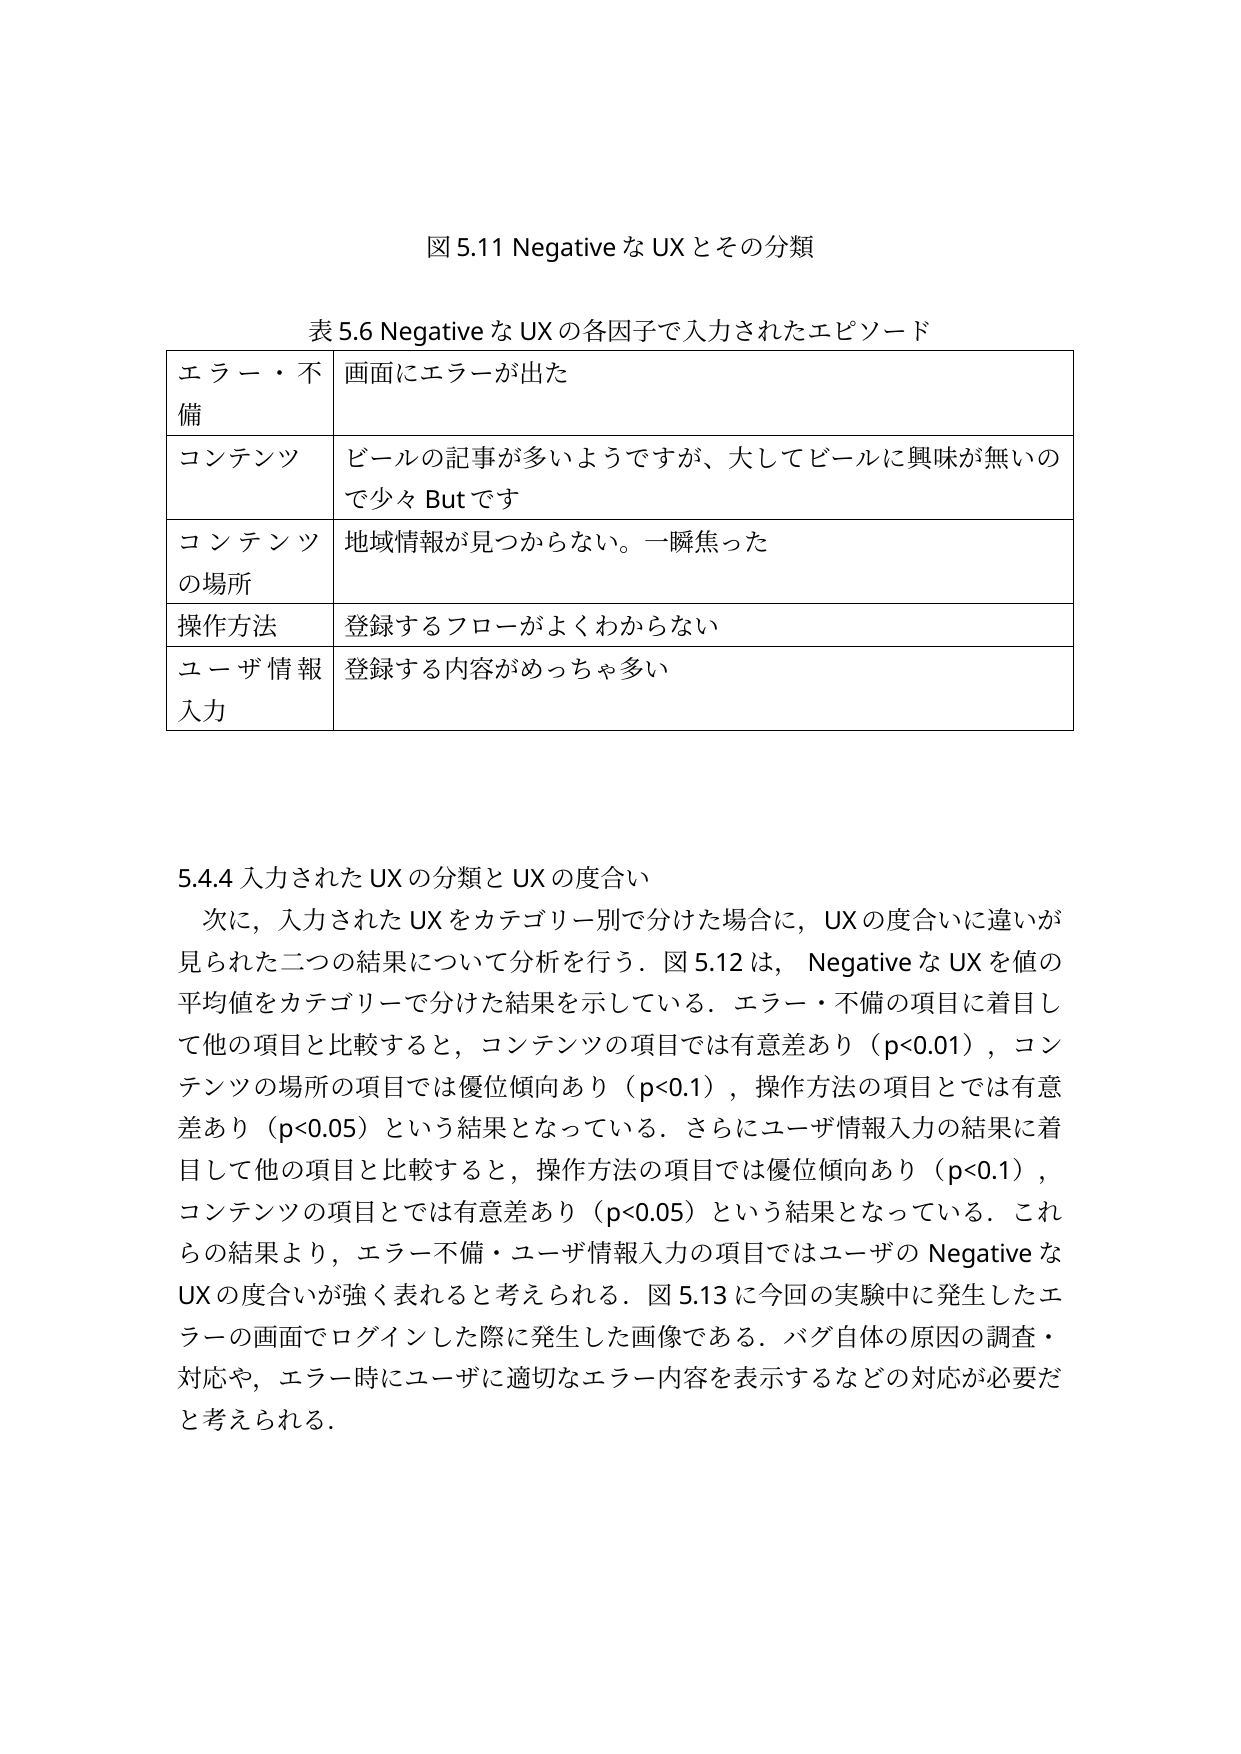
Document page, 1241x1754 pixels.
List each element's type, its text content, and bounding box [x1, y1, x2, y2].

table_cell 地域情報が見つからない。一瞬焦った [334, 520, 1073, 603]
table_cell 登録する内容がめっちゃ多い [334, 647, 1073, 730]
table_header 画面にエラーが出た [334, 351, 1073, 434]
table_cell コンテンツの場所 [167, 520, 333, 603]
table_cell ビールの記事が多いようですが、大してビールに興味が無いので少々Butです [334, 436, 1073, 519]
table_header エラー・不備 [167, 351, 333, 434]
table_cell ユーザ情報入力 [167, 647, 333, 730]
text 5.4.4 入力されたUXの分類とUXの度合い [177, 856, 1063, 898]
table_cell コンテンツ [167, 436, 333, 519]
text 図5.11 NegativeなUXとその分類 [177, 225, 1063, 267]
text 表5.6 NegativeなUXの各因子で入力されたエピソード [177, 308, 1063, 350]
table_cell 登録するフローがよくわからない [334, 604, 1073, 646]
text 次に，入力されたUXをカテゴリー別で分けた場合に，UXの度合いに違いが見られた二つの結果について分析を行う．図5.12は， NegativeなUXを値の平均値をカテゴリーで分けた結果を示している．エラー・不備の項目に着目して他の項目と比較すると，コンテンツの項目では有意差あり（p<0.01），コンテンツの場所の項目では優位傾向あり（p<0.1），操作方法の項目とでは有意差あり（p<0.05）という結果となっている．さらにユーザ情報入力の結果に着目して他の項目と比較すると，操作方法の項目では優位傾向あり（p<0.1），コンテンツの項目とでは有意差あり（p<0.05）という結果となっている．これらの結果より，エラー不備・ユーザ情報入力の項目ではユーザのNegativeなUXの度合いが強く表れると考えられる．図5.13に今回の実験中に発生したエラーの画面でログインした際に発生した画像である．バグ自体の原因の調査・対応や，エラー時にユーザに適切なエラー内容を表示するなどの対応が必要だと考えられる． [177, 898, 1063, 1440]
table_cell 操作方法 [167, 604, 333, 646]
